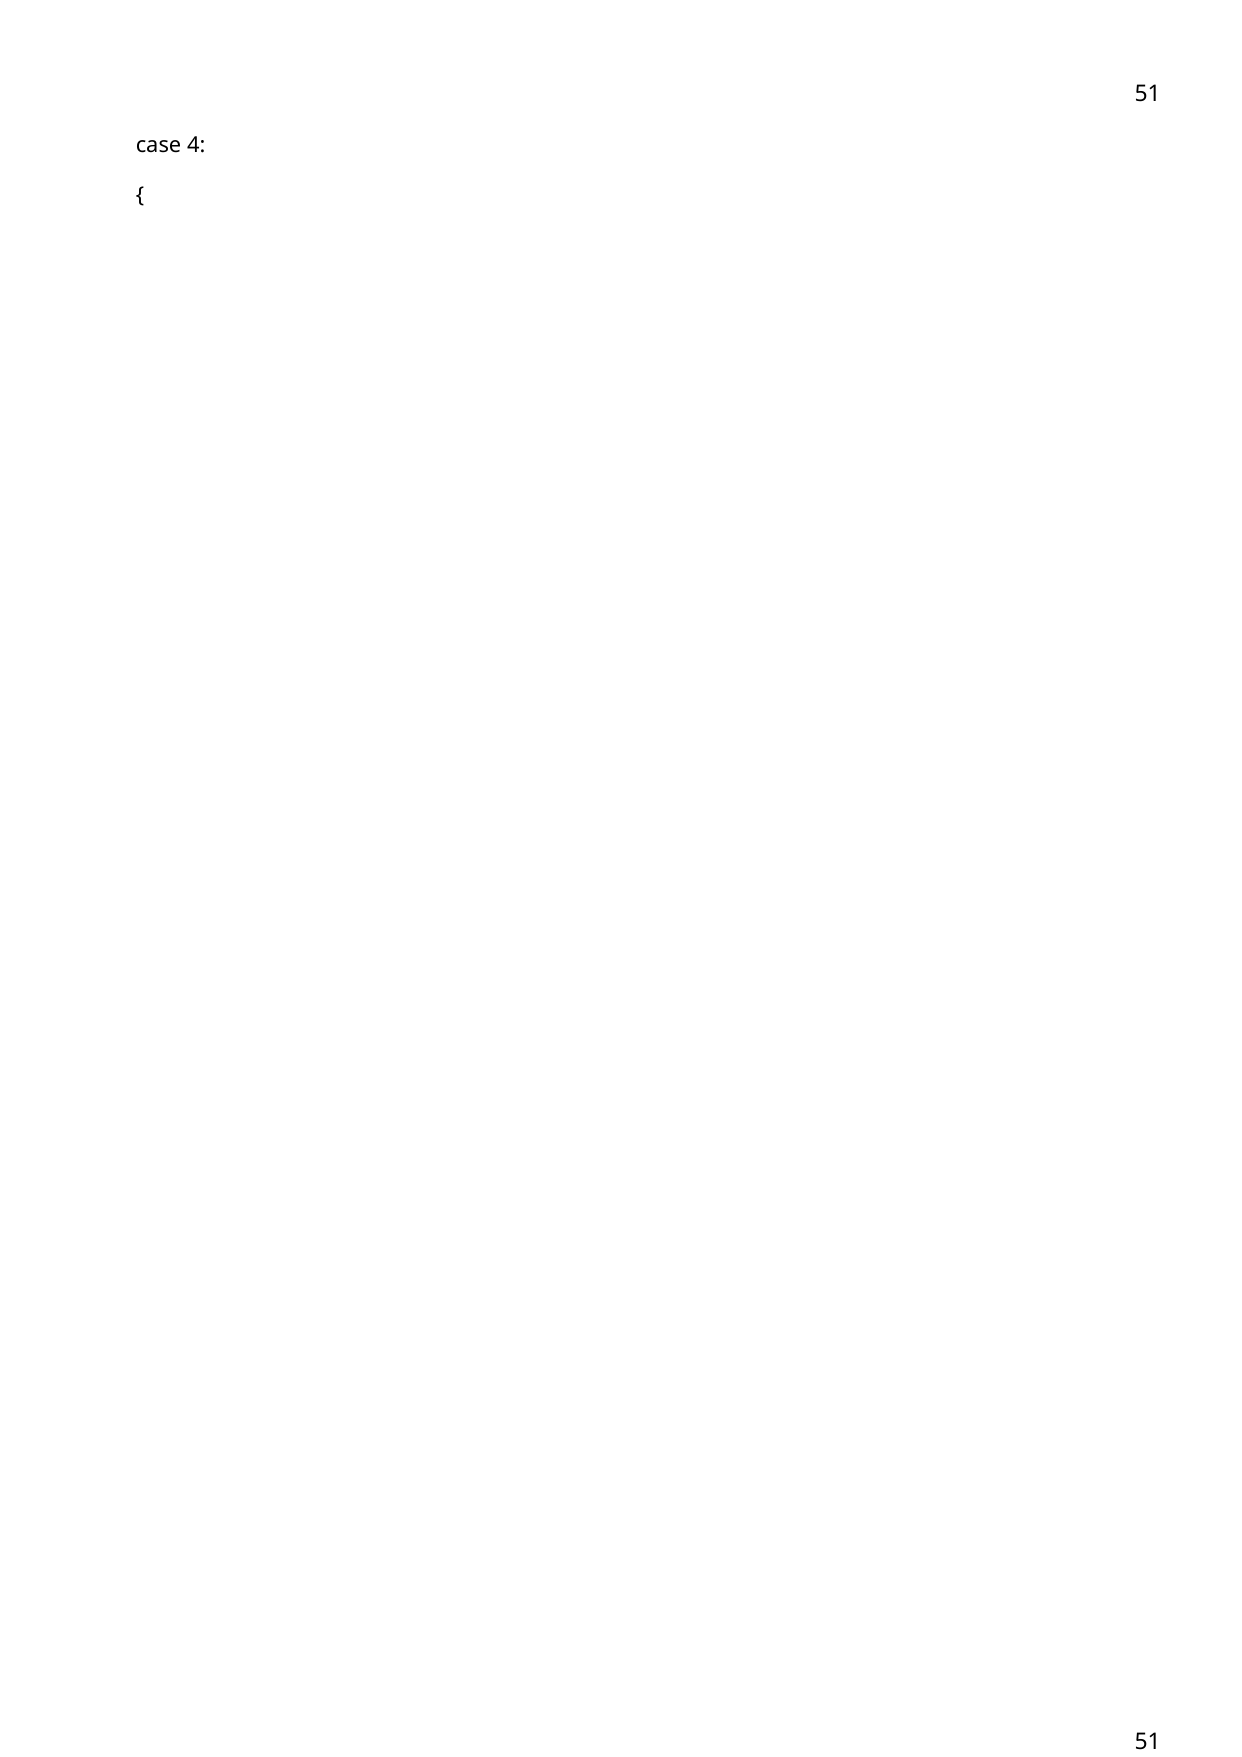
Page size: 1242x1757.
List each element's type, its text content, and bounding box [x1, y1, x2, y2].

text case 4: [136, 129, 1160, 159]
text { [136, 179, 1160, 209]
